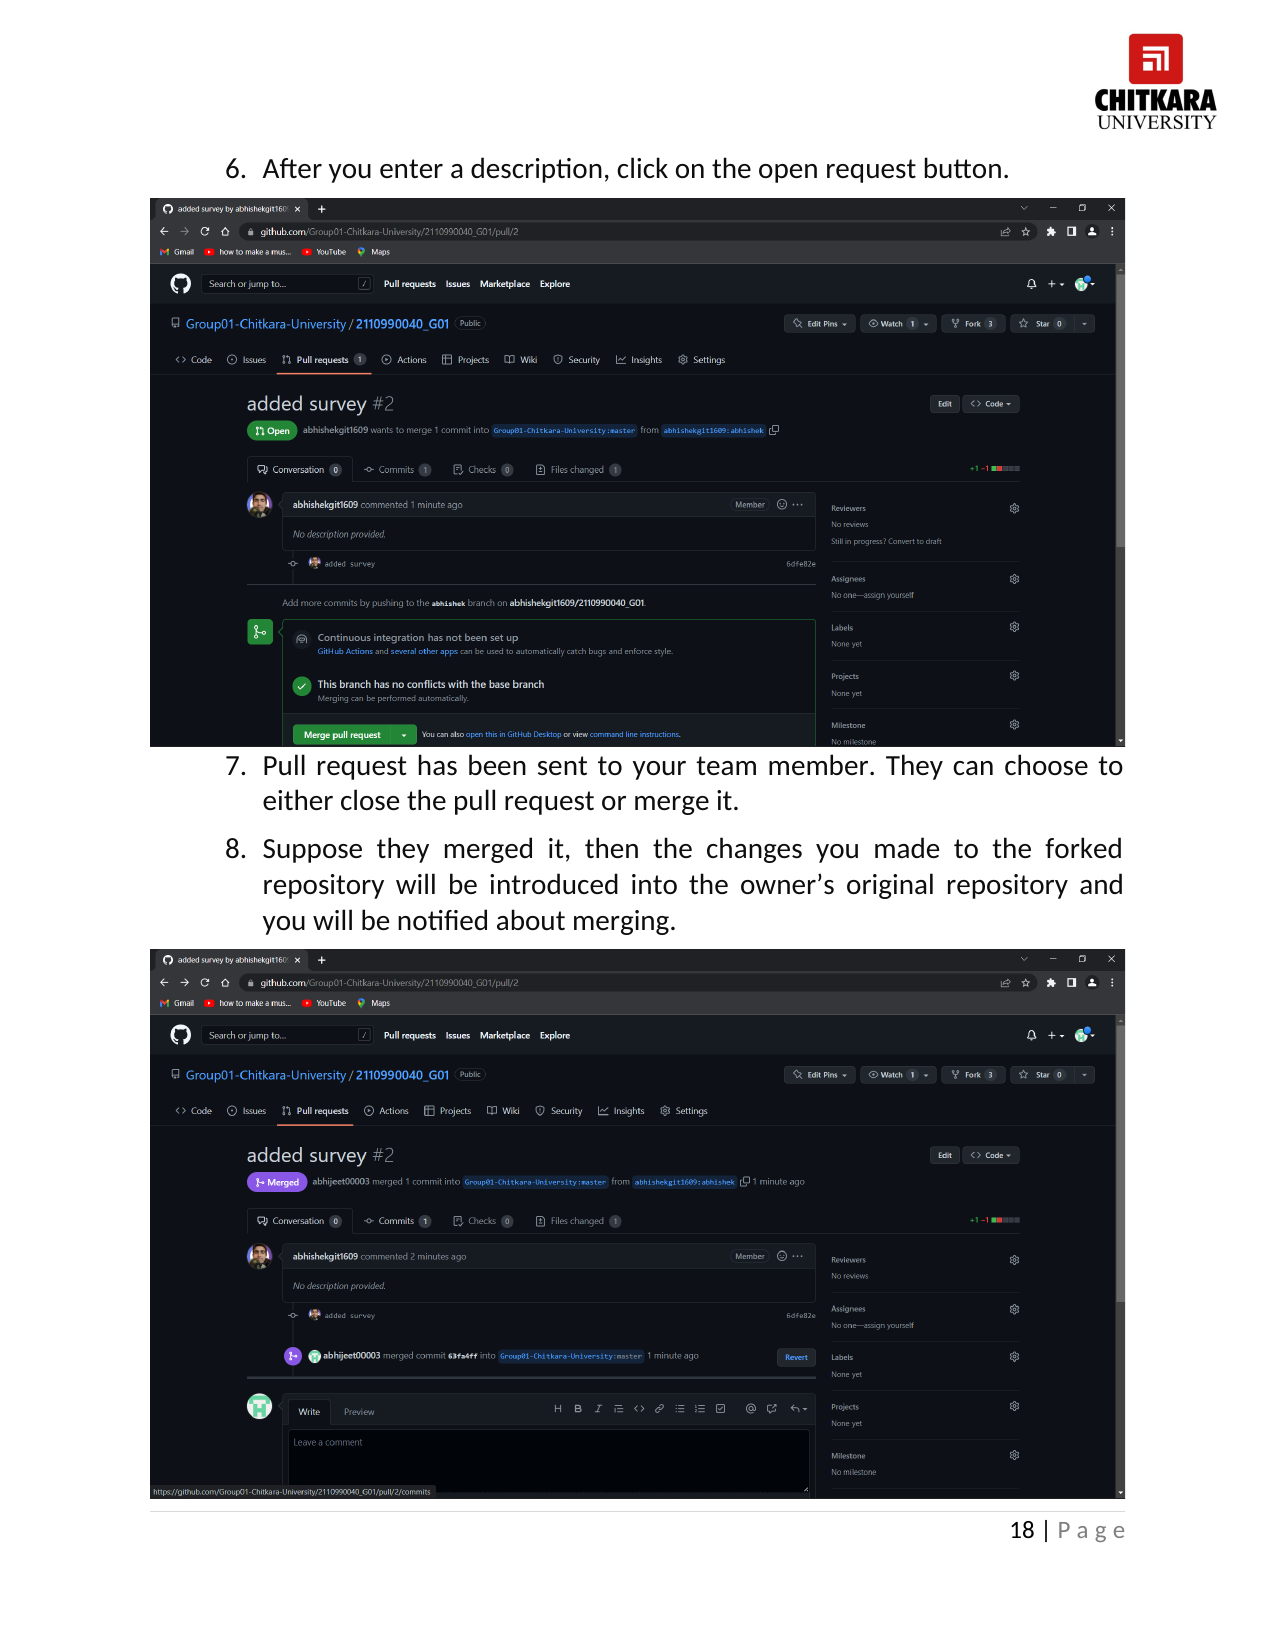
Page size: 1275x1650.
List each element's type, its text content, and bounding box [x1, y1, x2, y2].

list Suppose they merged it, then the changes you made to the forked repository will be introduced into the owner’s original repository and you will be notified about merging. [225, 830, 1125, 937]
picture [150, 198, 1125, 747]
picture [1091, 29, 1220, 131]
list Pull request has been sent to your team member. They can choose to either close the pull request or merge it. [225, 747, 1125, 818]
list After you enter a description, click on the open request button. [225, 150, 1125, 186]
picture [150, 949, 1125, 1499]
